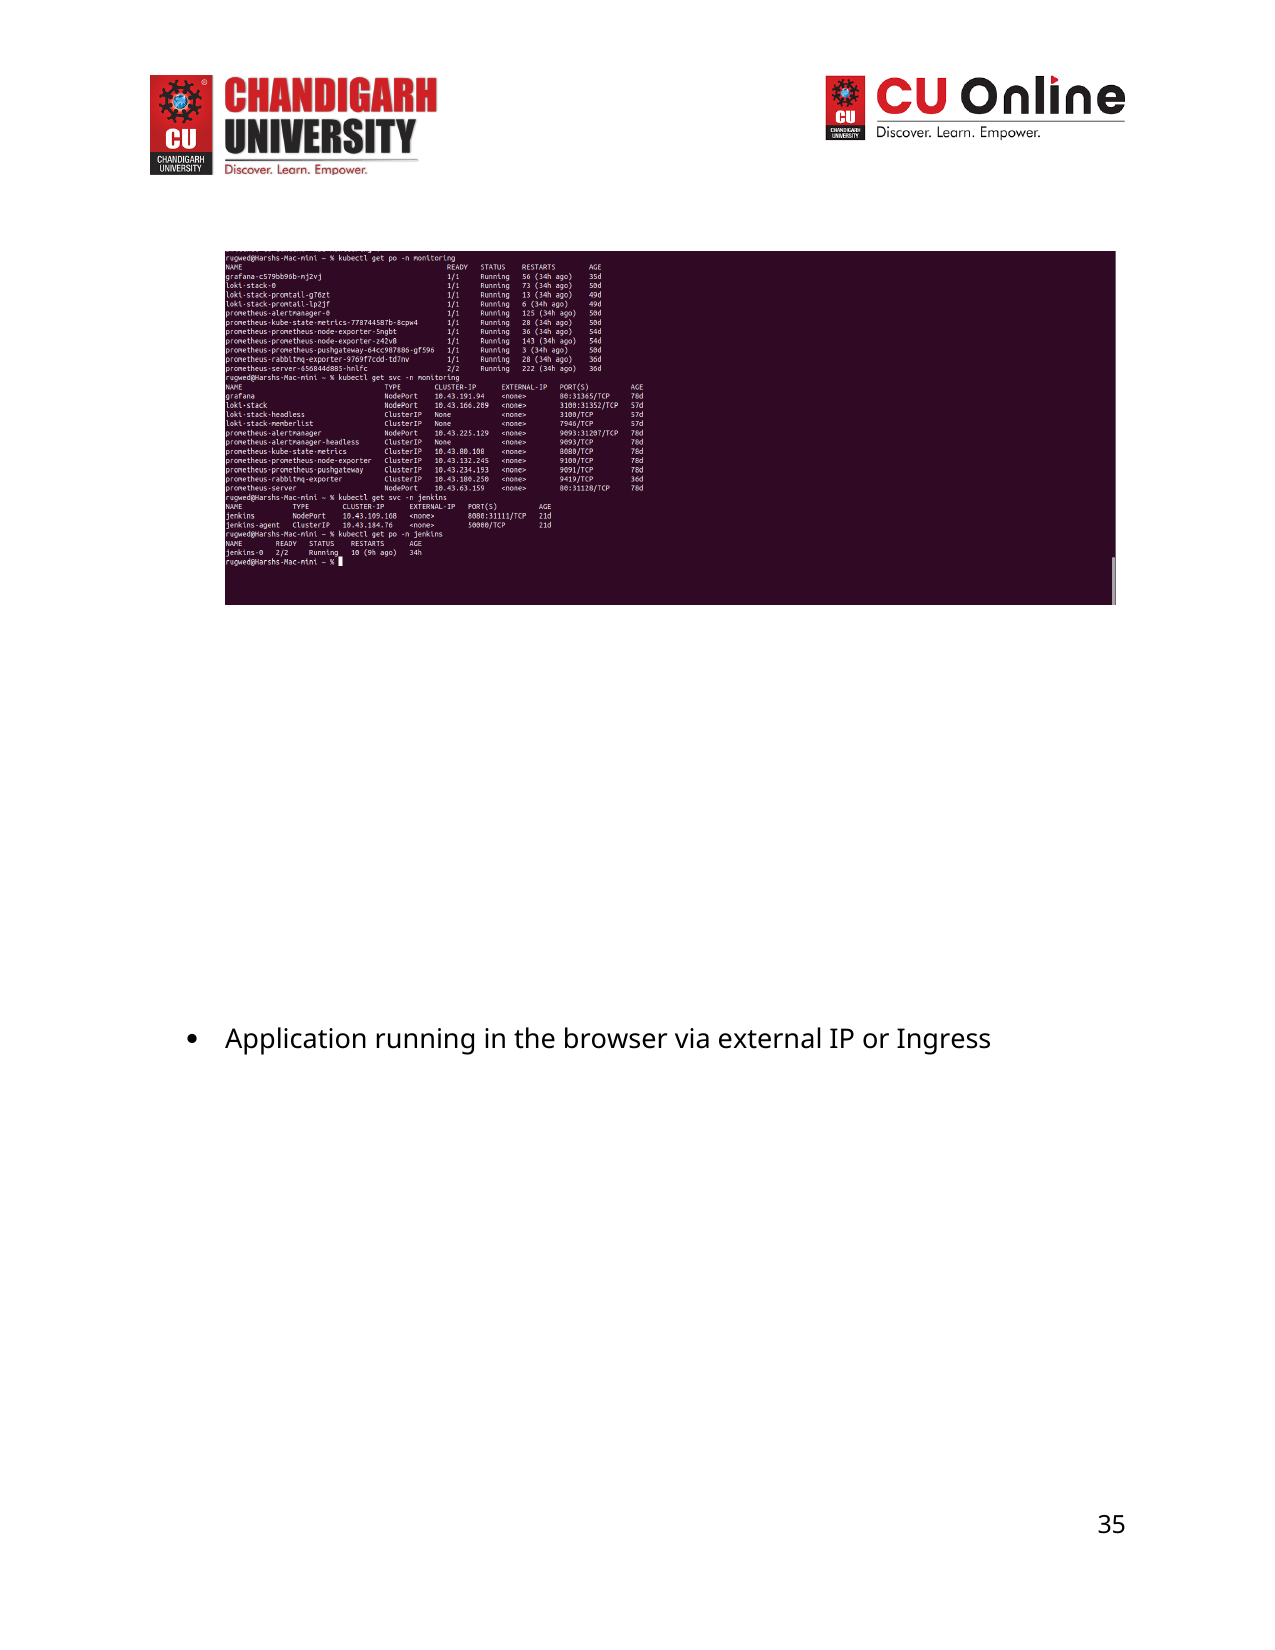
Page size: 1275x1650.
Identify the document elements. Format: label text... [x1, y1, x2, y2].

picture [824, 75, 1125, 141]
picture [225, 251, 1116, 605]
list Application running in the browser via external IP or Ingress [187, 1020, 1125, 1057]
picture [150, 75, 439, 175]
